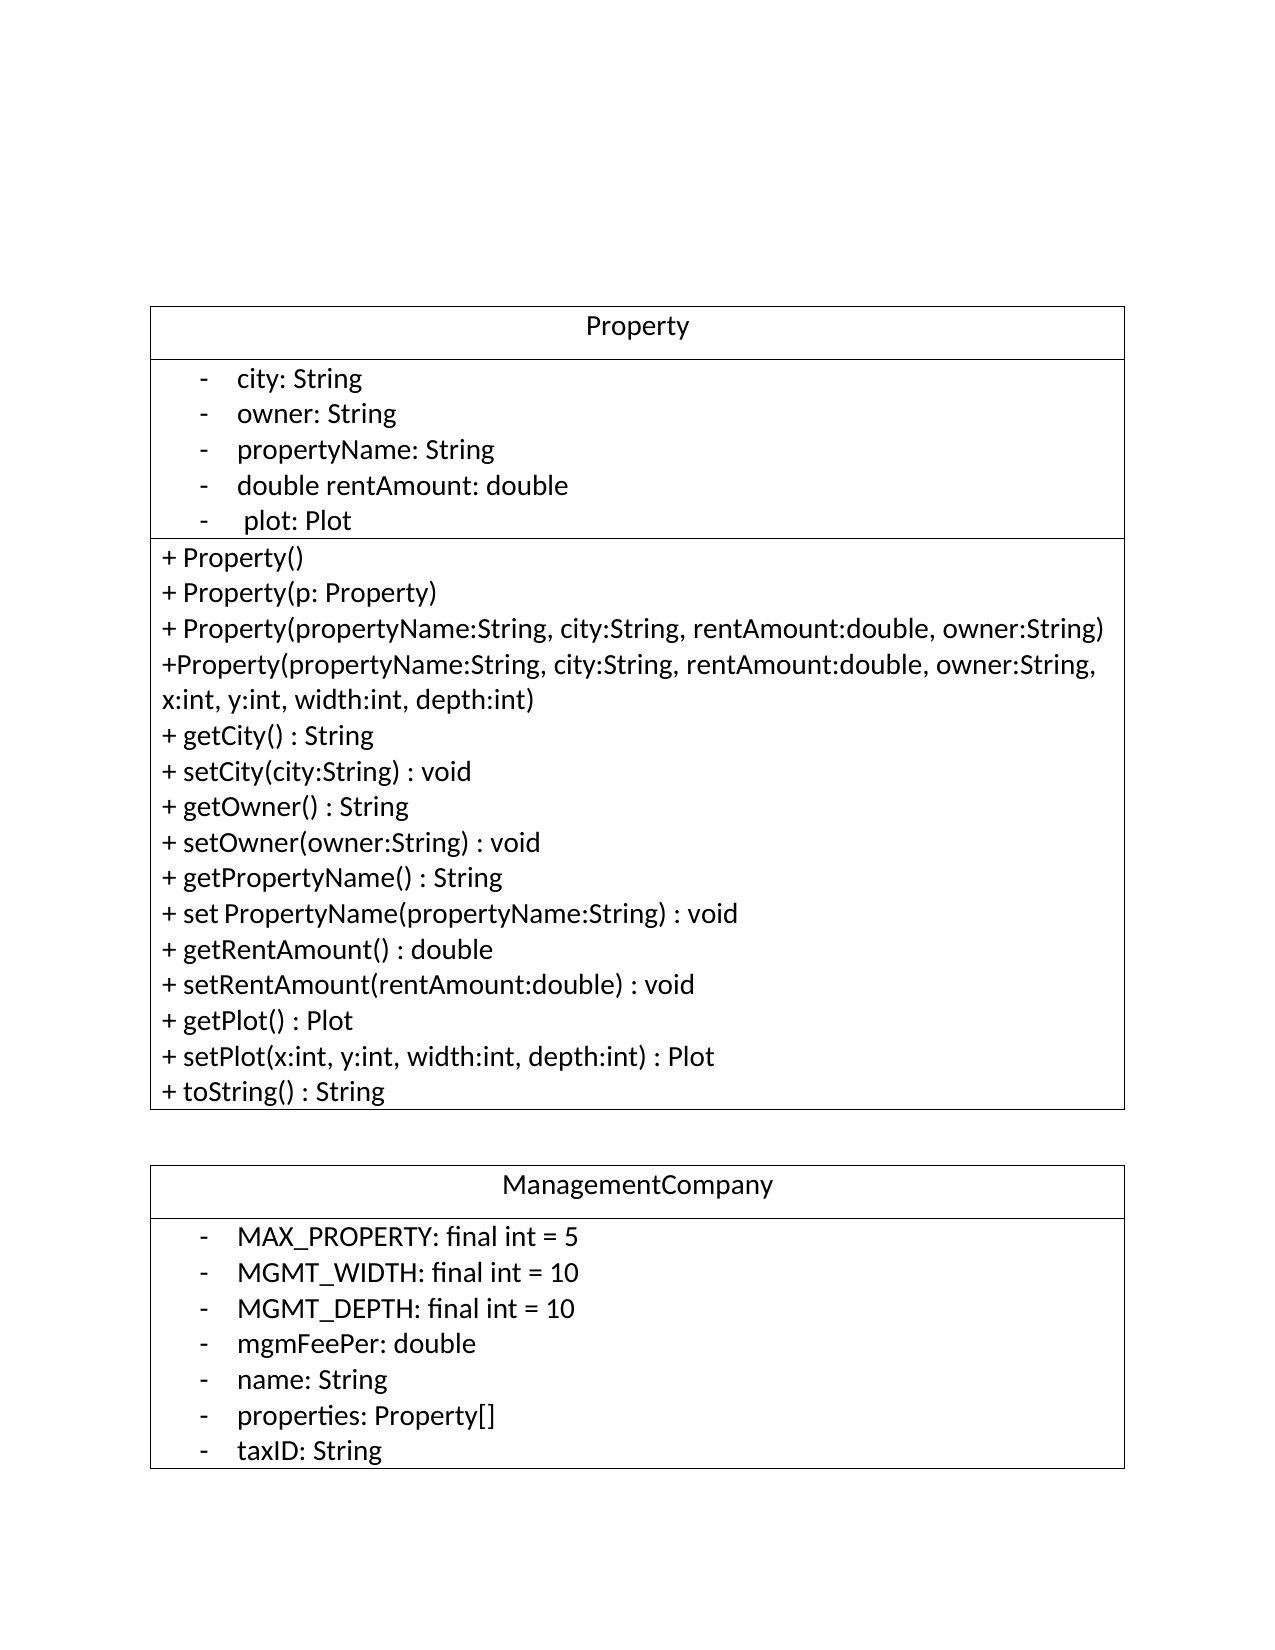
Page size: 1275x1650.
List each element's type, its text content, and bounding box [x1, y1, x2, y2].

table_cell city: String owner: String propertyName: String double rentAmount: double plot: Plot [151, 360, 1124, 538]
table_cell + Property() + Property(p: Property) + Property(propertyName:String, city:String, rentAmount:double, owner:String) +Property(propertyName:String, city:String, rentAmount:double, owner:String, x:int, y:int, width:int, depth:int) + getCity() : String + setCity(city:String) : void + getOwner() : String + setOwner(owner:String) : void + getPropertyName() : String + set PropertyName(propertyName:String) : void + getRentAmount() : double + setRentAmount(rentAmount:double) : void + getPlot() : Plot + setPlot(x:int, y:int, width:int, depth:int) : Plot + toString() : String [151, 539, 1124, 1109]
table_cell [151, 1219, 1124, 1468]
table_header ManagementCompany [151, 1166, 1124, 1217]
table_header Property [151, 307, 1124, 359]
